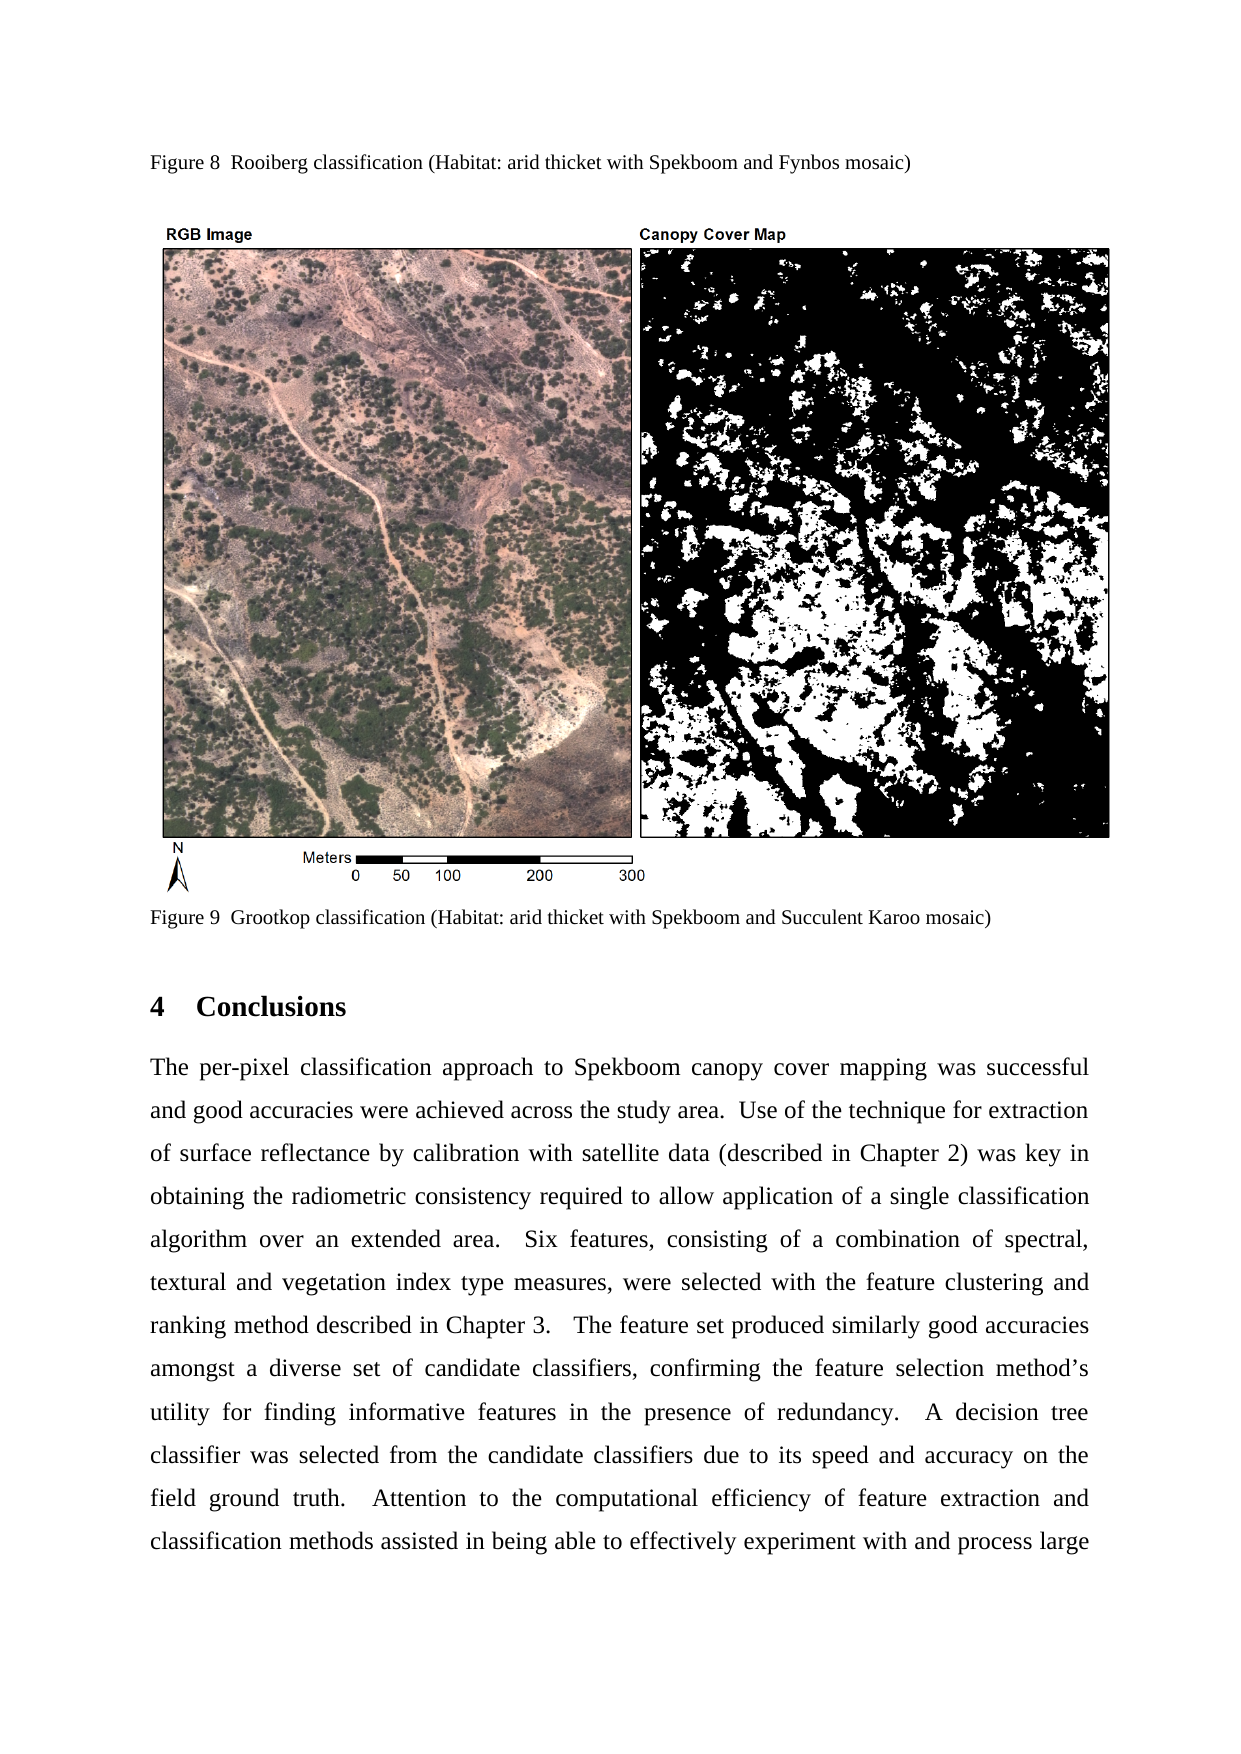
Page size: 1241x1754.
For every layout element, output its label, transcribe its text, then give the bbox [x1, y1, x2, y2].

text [150, 1052, 1090, 1555]
text Figure 8 Rooiberg classification (Habitat: arid thicket with Spekboom and Fynbos mosaic) [150, 150, 1090, 174]
picture [150, 209, 1125, 899]
subtitle Conclusions [150, 989, 1090, 1022]
text Figure 9 Grootkop classification (Habitat: arid thicket with Spekboom and Succulent Karoo mosaic) [150, 905, 1090, 929]
